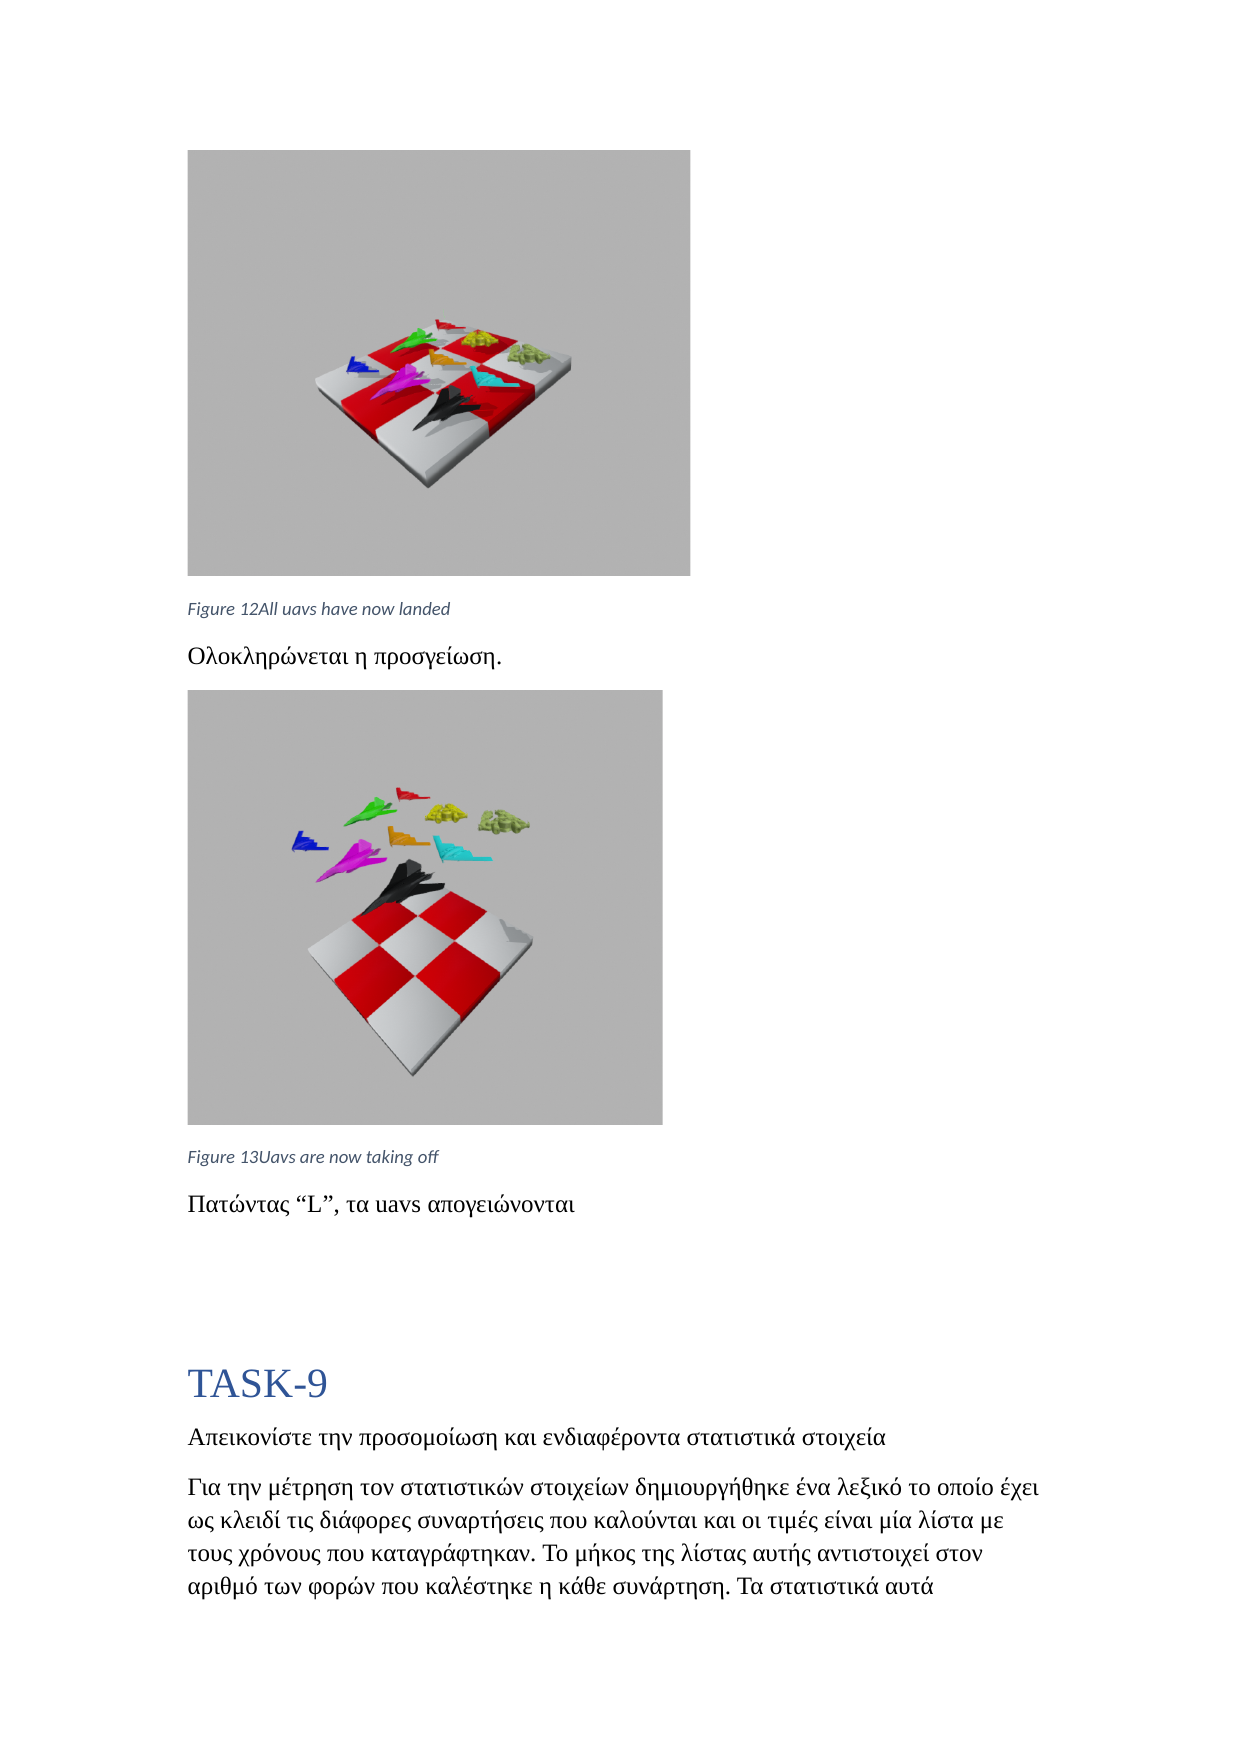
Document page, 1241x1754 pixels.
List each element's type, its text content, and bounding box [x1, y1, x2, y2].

text Figure 13Uavs are now taking off [187, 1145, 1053, 1168]
text Απεικονίστε την προσομοίωση και ενδιαφέροντα στατιστικά στοιχεία [187, 1422, 1053, 1451]
picture [187, 150, 691, 576]
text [187, 1472, 1053, 1600]
text Figure 12All uavs have now landed [187, 597, 1053, 620]
text Ολοκληρώνεται η προσγείωση. [187, 641, 1053, 670]
picture [187, 690, 663, 1125]
text Πατώντας “L”, τα uavs απογειώνονται [187, 1189, 1053, 1218]
subtitle TASK-9 [187, 1359, 1053, 1407]
